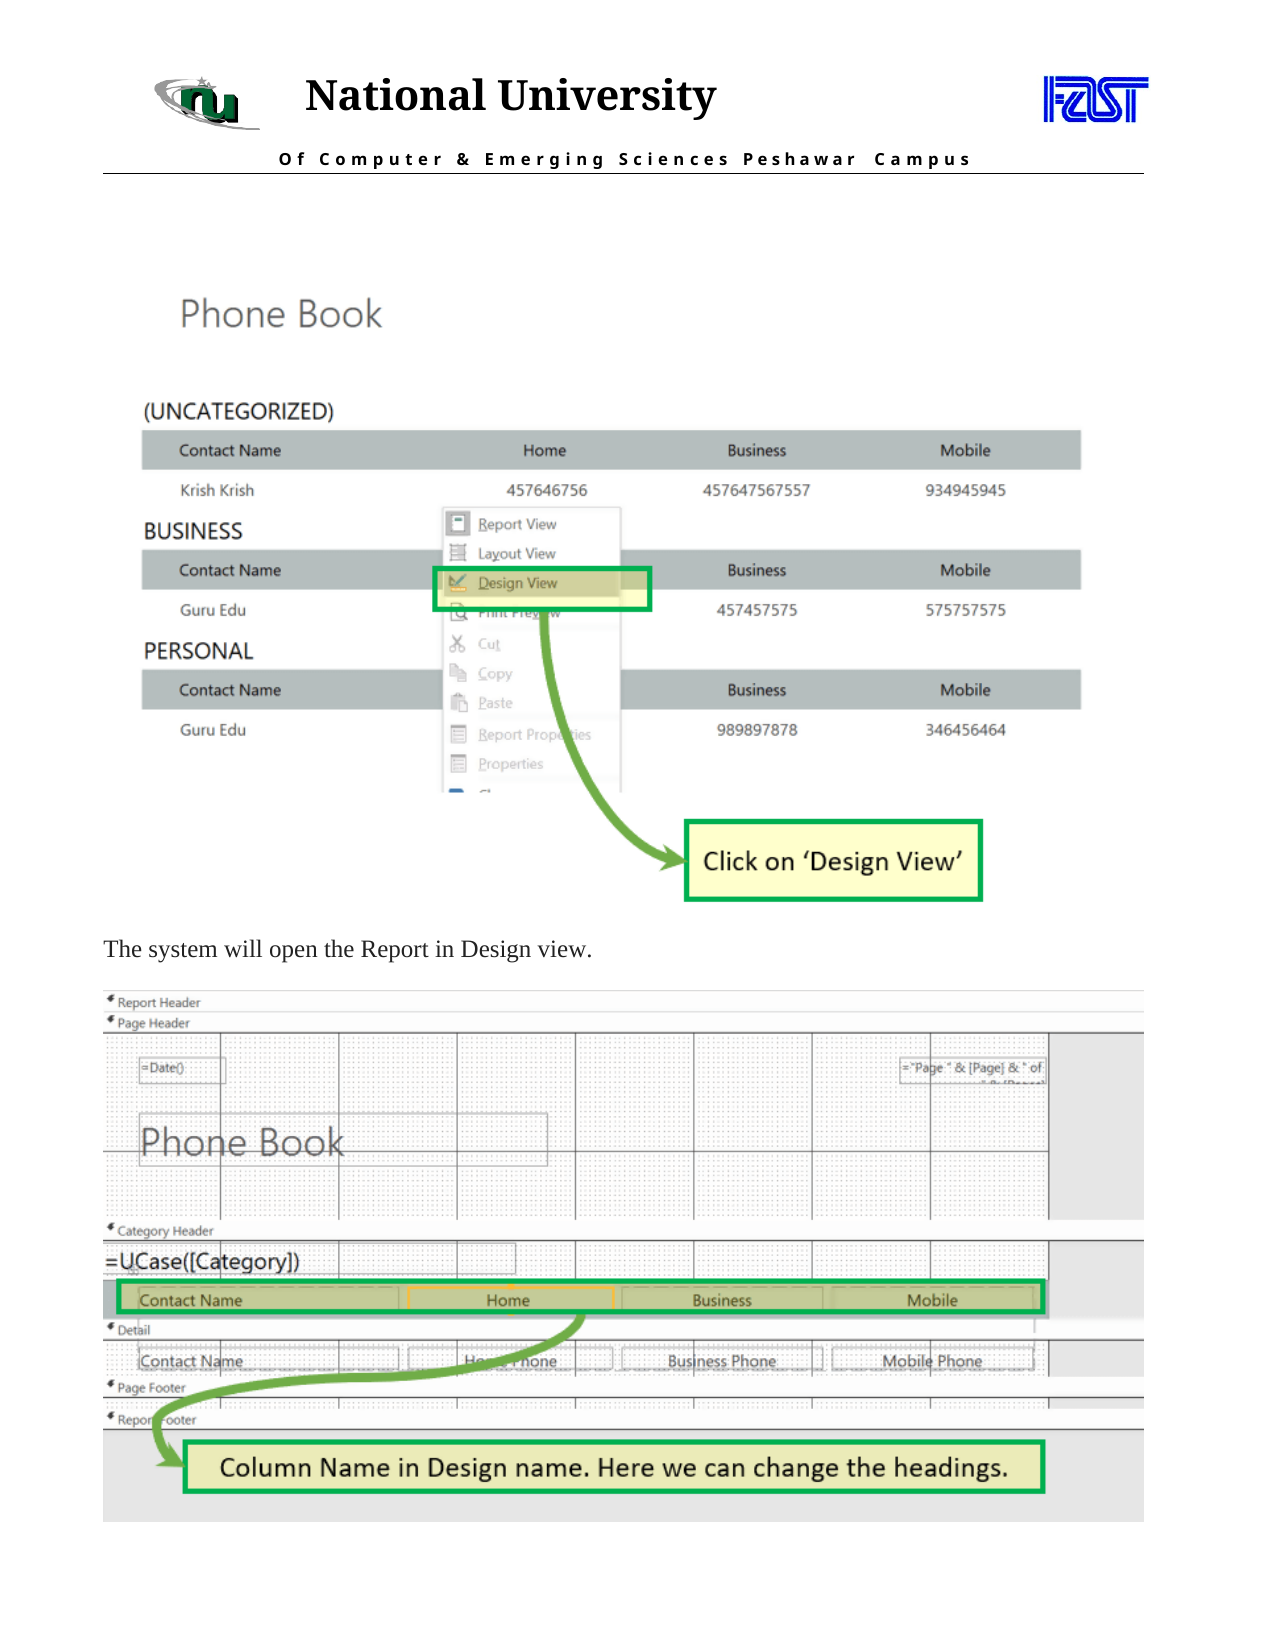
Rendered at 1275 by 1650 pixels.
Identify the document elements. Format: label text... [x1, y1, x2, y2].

picture [153, 68, 260, 130]
picture [103, 259, 1144, 906]
picture [1036, 75, 1152, 124]
picture [103, 990, 1144, 1522]
text The system will open the Report in Design view. [103, 934, 1144, 962]
